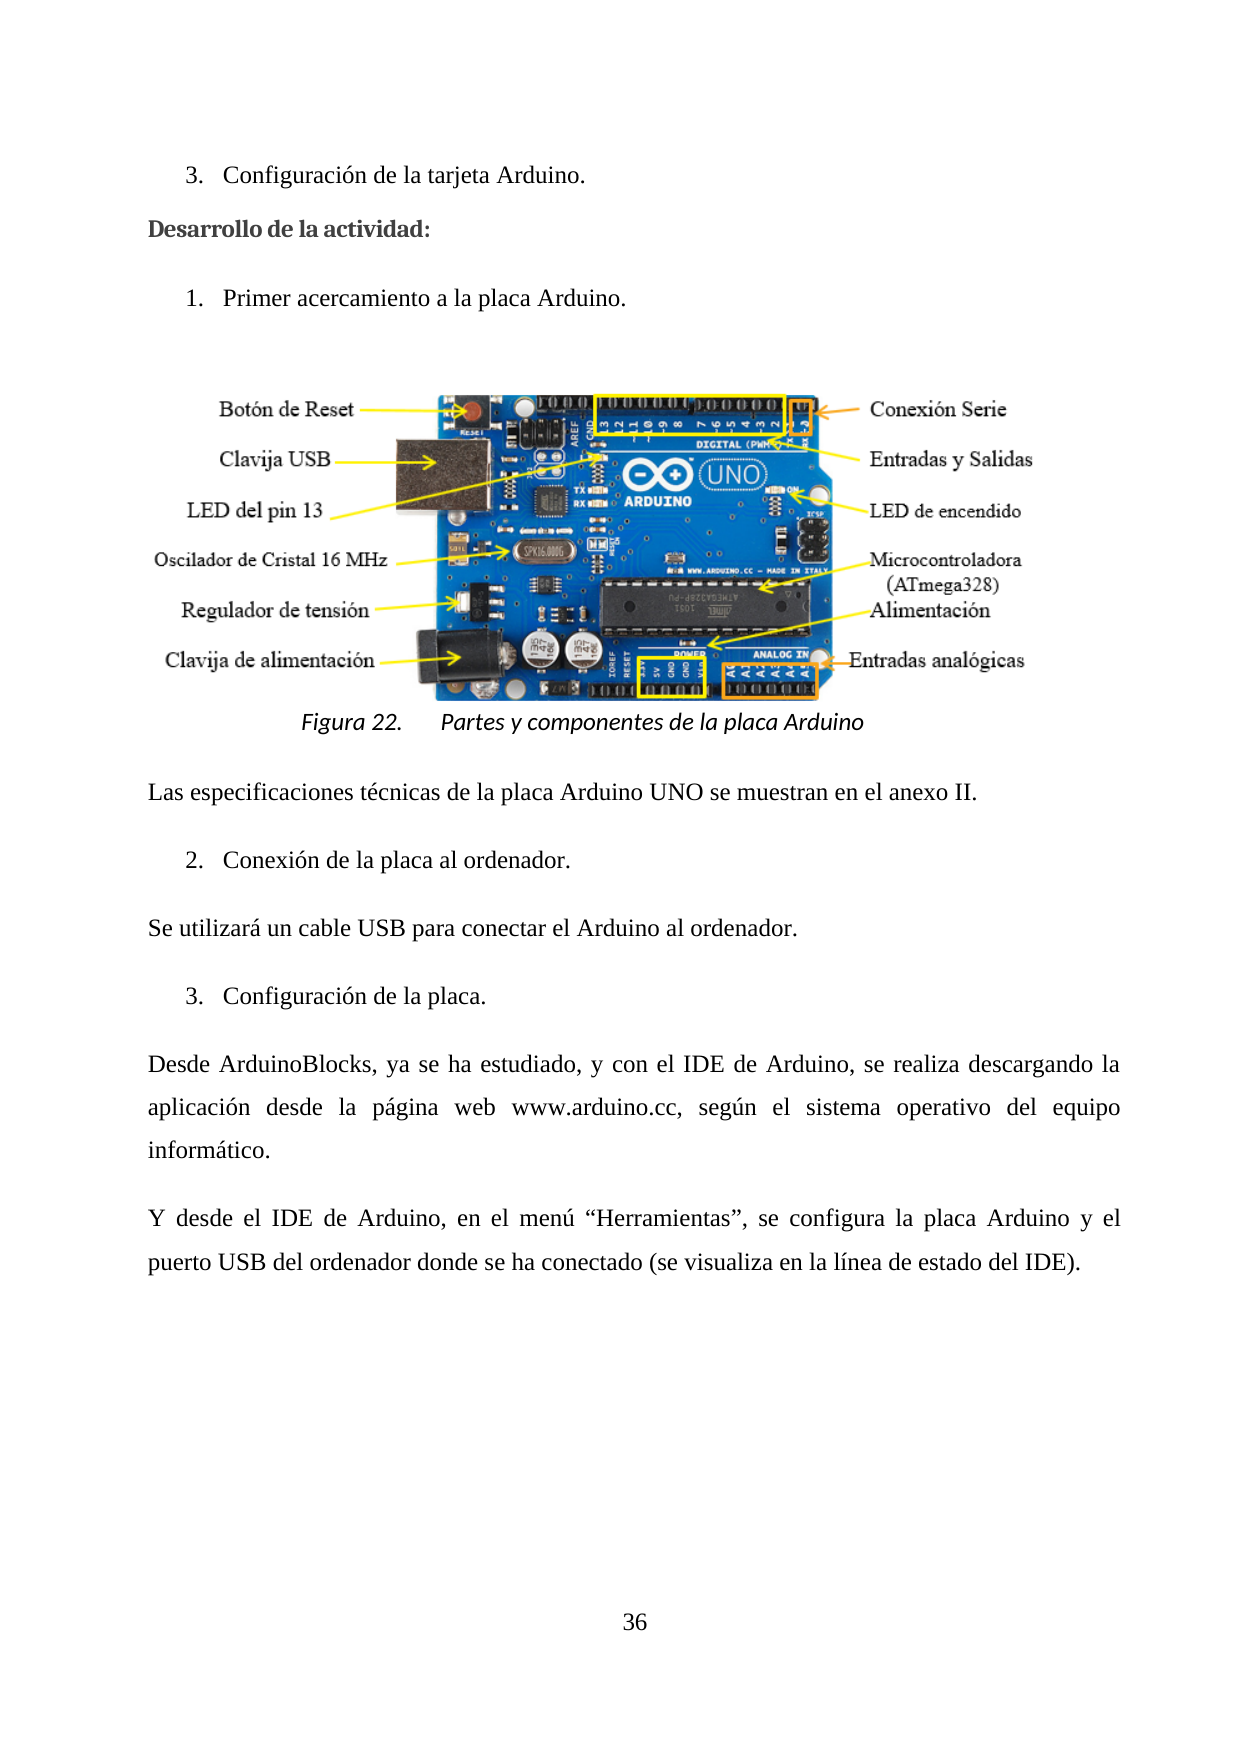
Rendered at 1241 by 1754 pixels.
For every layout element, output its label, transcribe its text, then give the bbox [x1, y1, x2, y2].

text Se utilizará un cable USB para conectar el Arduino al ordenador. [148, 913, 1122, 942]
subtitle Desarrollo de la actividad: [148, 215, 1122, 244]
list Configuración de la tarjeta Arduino. [185, 160, 1122, 188]
list Configuración de la placa. [185, 981, 1122, 1010]
text Partes y componentes de la placa Arduino [148, 706, 1122, 736]
text Las especificaciones técnicas de la placa Arduino UNO se muestran en el anexo II. [148, 777, 1122, 805]
list Conexión de la placa al ordenador. [185, 845, 1122, 873]
list Primer acercamiento a la placa Arduino. [185, 283, 1122, 312]
picture [148, 384, 1122, 706]
text Y desde el IDE de Arduino, en el menú “Herramientas”, se configura la placa Arduino y el puerto USB del ordenador donde se ha conectado (se visualiza en la línea de estado del IDE). [148, 1203, 1122, 1275]
text Desde ArduinoBlocks, ya se ha estudiado, y con el IDE de Arduino, se realiza descargando la aplicación desde la página web www.arduino.cc, según el sistema operativo del equipo informático. [148, 1049, 1122, 1164]
